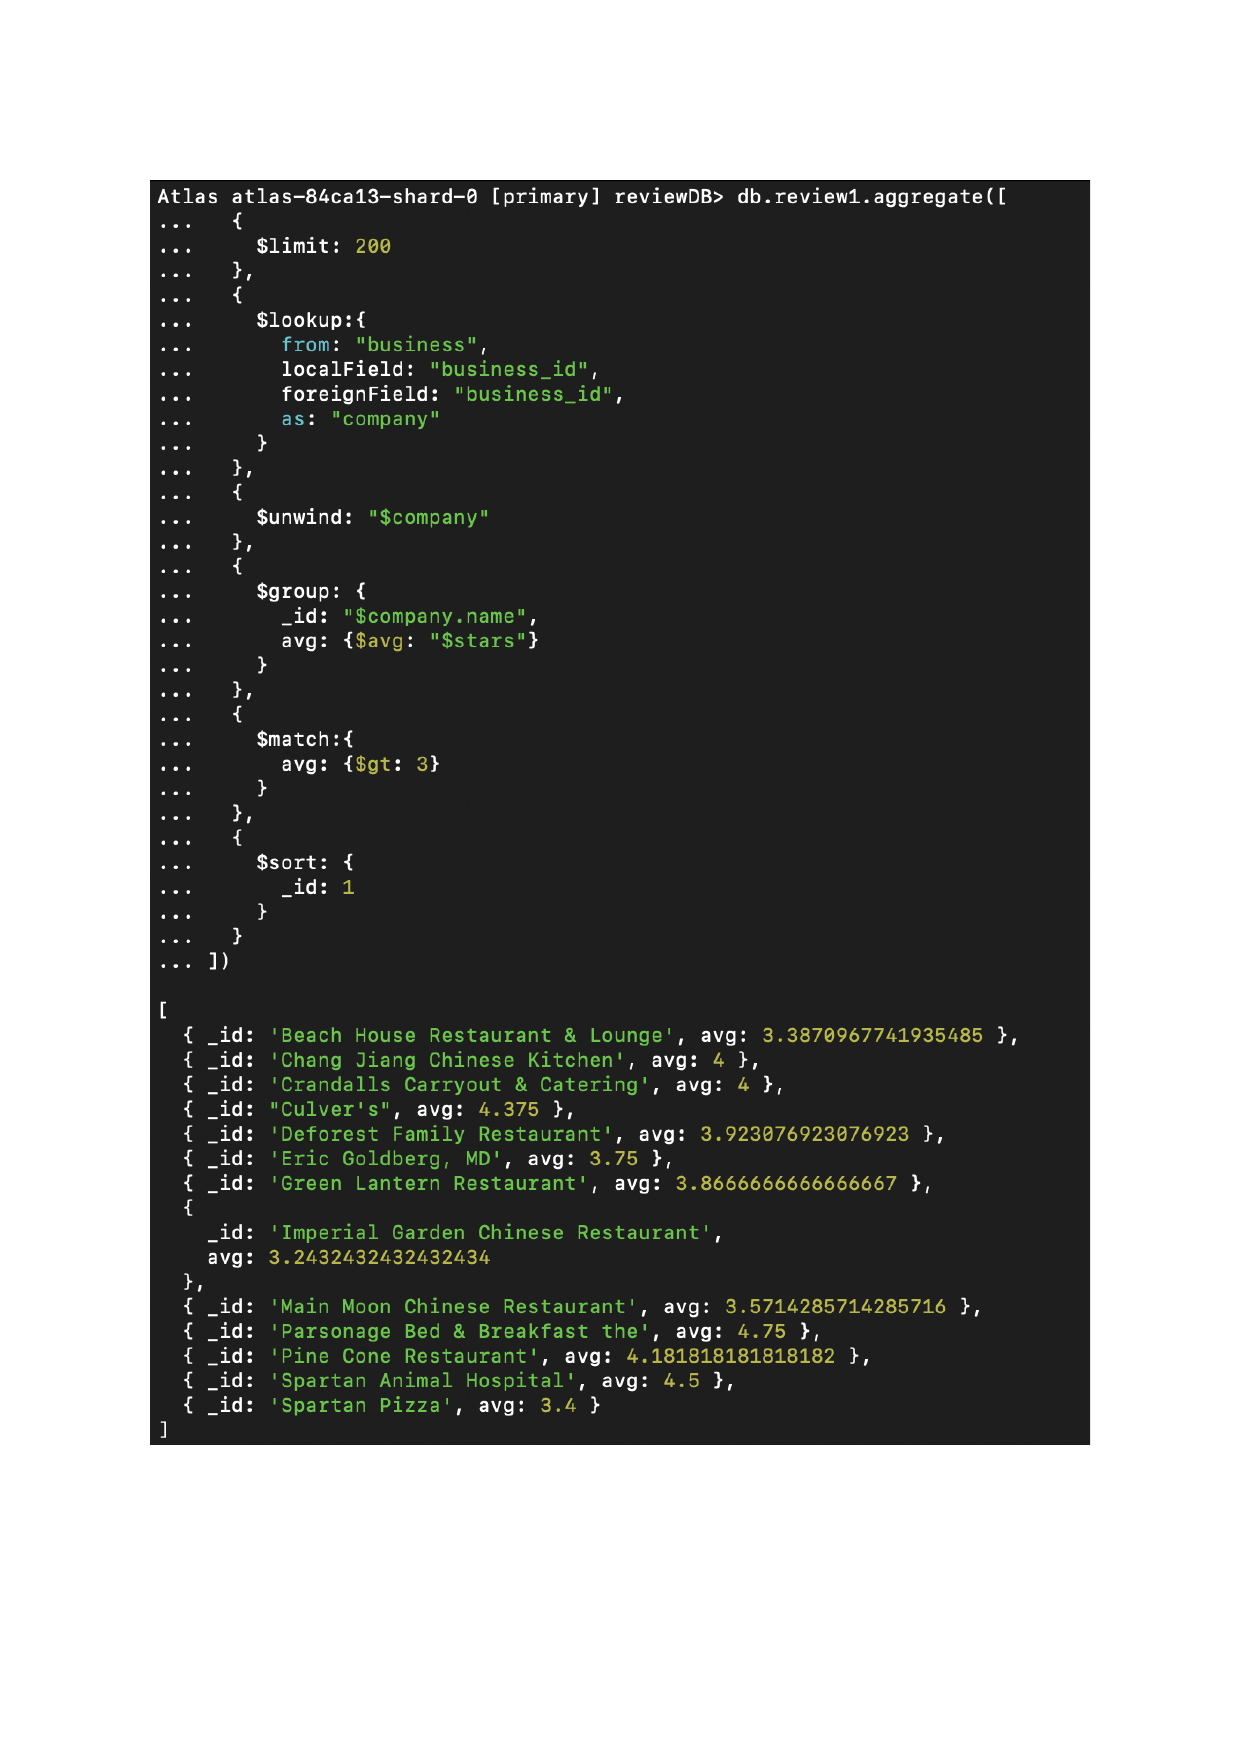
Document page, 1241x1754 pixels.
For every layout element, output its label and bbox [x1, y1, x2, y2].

picture [150, 180, 1091, 1445]
